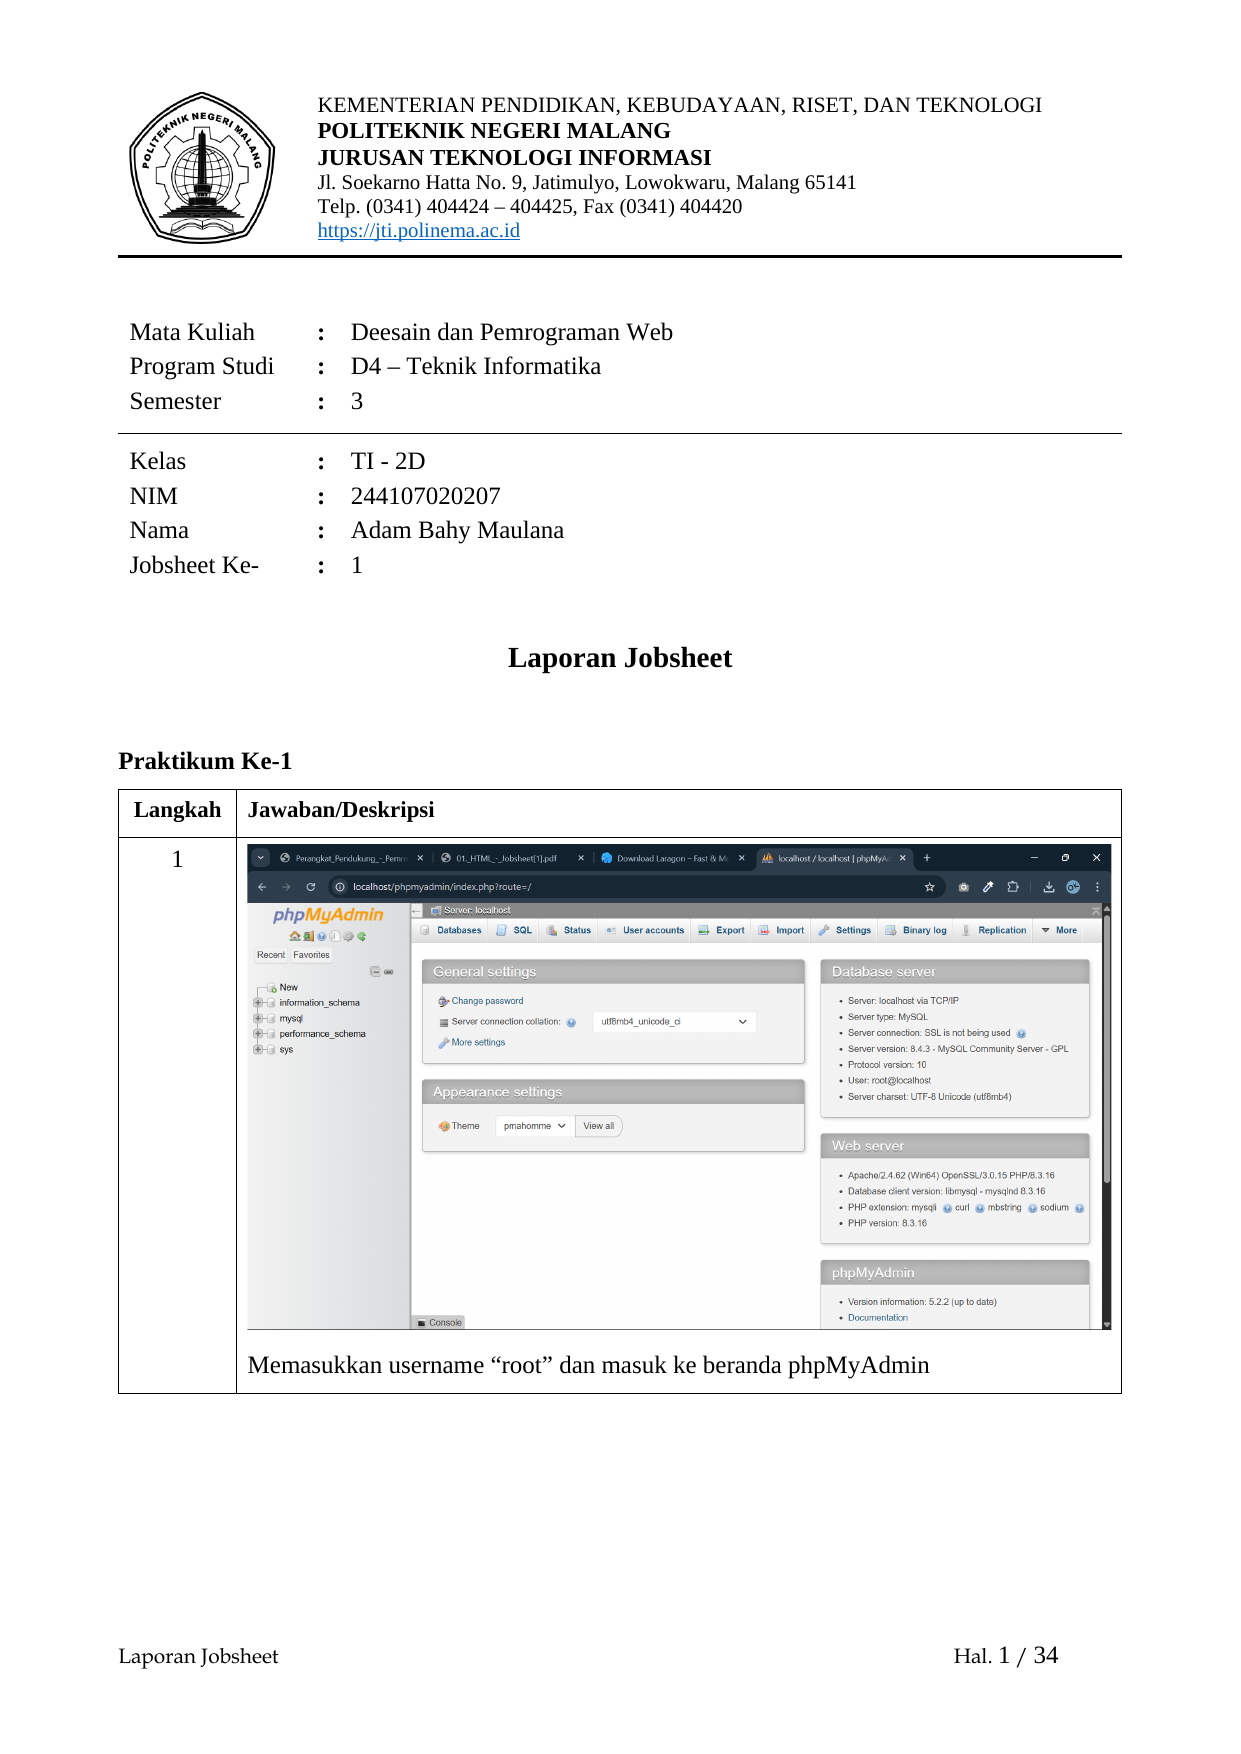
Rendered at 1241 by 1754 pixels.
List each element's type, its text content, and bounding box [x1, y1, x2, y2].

table_cell : [306, 515, 339, 550]
table_cell 3 [339, 386, 1122, 433]
table_cell : [306, 386, 339, 433]
table_cell NIM [118, 481, 306, 515]
table_cell TI - 2D [339, 434, 1122, 481]
picture [247, 844, 1112, 1330]
table_cell Nama [118, 515, 306, 550]
table_header Langkah [119, 790, 236, 837]
table_cell Semester [118, 386, 306, 433]
table_cell 1 [119, 838, 236, 1393]
text Laporan Jobsheet [118, 640, 1122, 673]
picture [129, 92, 277, 244]
text Praktikum Ke-1 [118, 746, 1122, 774]
table_cell Kelas [118, 434, 306, 481]
table_cell : [306, 434, 339, 481]
table_cell Memasukkan username “root” dan masuk ke beranda phpMyAdmin [237, 838, 1121, 1393]
table_cell : [306, 550, 339, 584]
table_header : [306, 317, 339, 351]
table_cell Jobsheet Ke- [118, 550, 306, 584]
table_header Jawaban/Deskripsi [237, 790, 1121, 837]
table_cell Adam Bahy Maulana [339, 515, 1122, 550]
table_header Deesain dan Pemrograman Web [339, 317, 1122, 351]
table_cell 1 [339, 550, 1122, 584]
table_cell Program Studi [118, 351, 306, 386]
table_cell D4 – Teknik Informatika [339, 351, 1122, 386]
table_cell : [306, 481, 339, 515]
table_header Mata Kuliah [118, 317, 306, 351]
table_cell : [306, 351, 339, 386]
table_cell 244107020207 [339, 481, 1122, 515]
